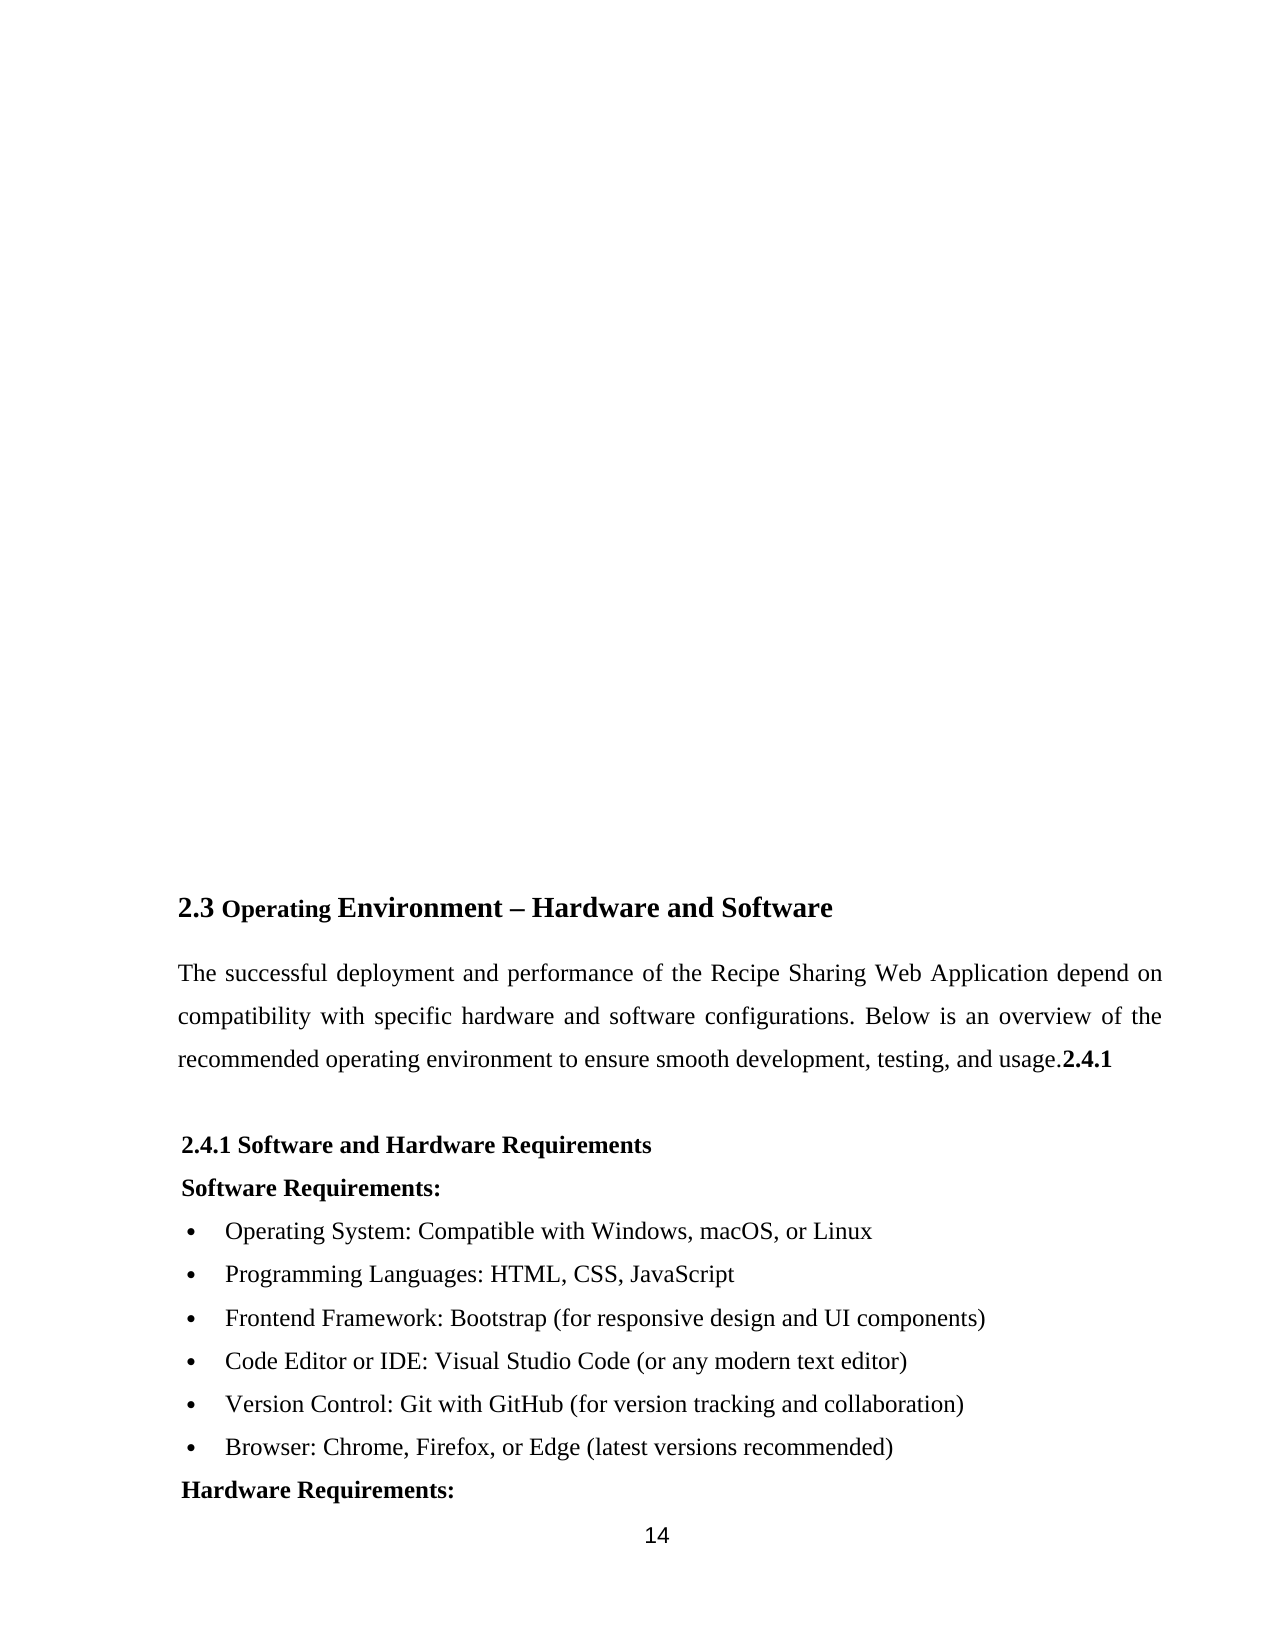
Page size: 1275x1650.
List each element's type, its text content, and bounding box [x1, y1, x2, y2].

text 2.4.1 Software and Hardware Requirements [181, 1130, 1163, 1159]
text The successful deployment and performance of the Recipe Sharing Web Application depend on compatibility with specific hardware and software configurations. Below is an overview of the recommended operating environment to ensure smooth development, testing, and usage.2.4.1 [178, 958, 1163, 1073]
list Browser: Chrome, Firefox, or Edge (latest versions recommended) [187, 1432, 1163, 1461]
list Programming Languages: HTML, CSS, JavaScript [187, 1259, 1163, 1288]
list Operating System: Compatible with Windows, macOS, or Linux [187, 1216, 1163, 1245]
list Version Control: Git with GitHub (for version tracking and collaboration) [187, 1389, 1163, 1418]
list Frontend Framework: Bootstrap (for responsive design and UI components) [187, 1303, 1163, 1331]
text Hardware Requirements: [181, 1475, 1163, 1504]
text Software Requirements: [181, 1173, 1163, 1202]
text 2.3 Operating Environment – Hardware and Software [178, 891, 1163, 924]
list Code Editor or IDE: Visual Studio Code (or any modern text editor) [187, 1346, 1163, 1374]
